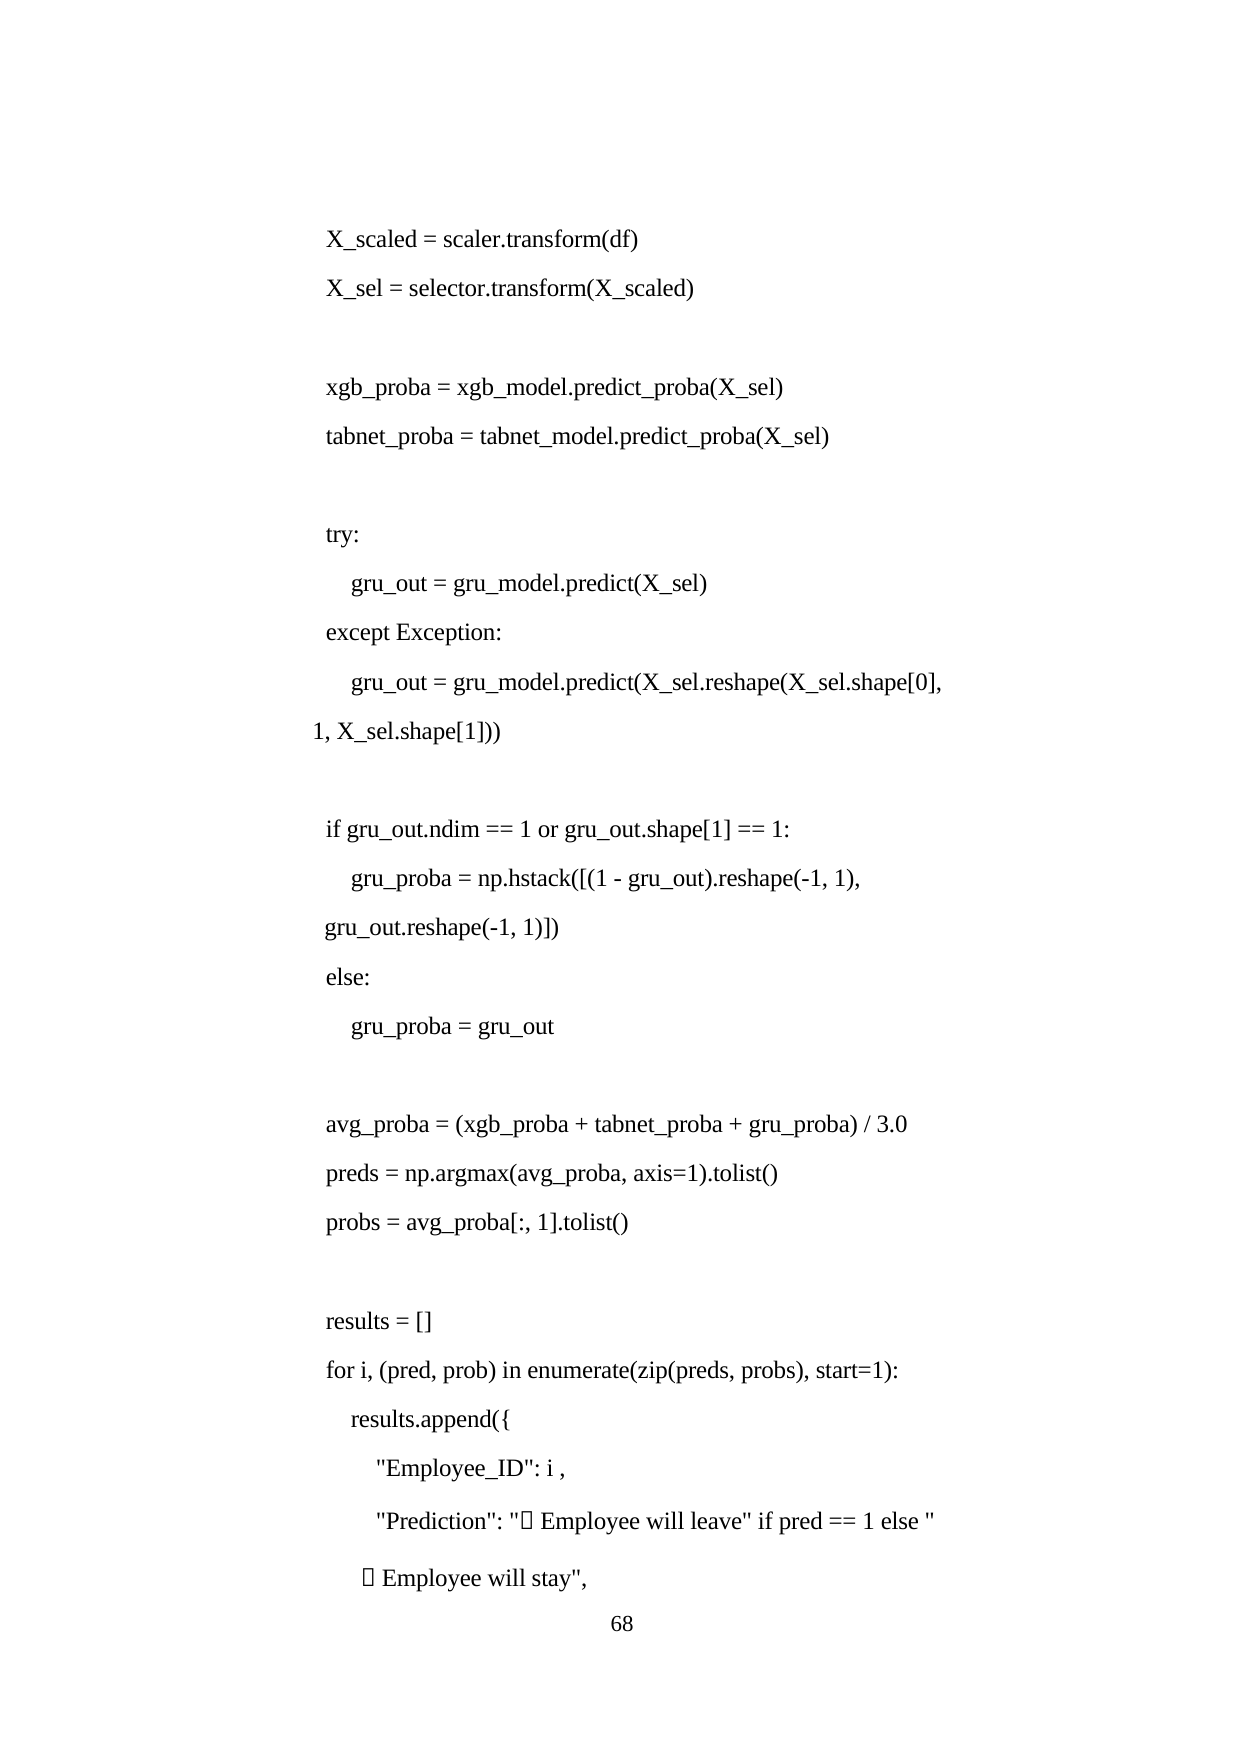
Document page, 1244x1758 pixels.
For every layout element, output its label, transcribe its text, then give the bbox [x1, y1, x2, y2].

subtitle gru_out.reshape(-1, 1)]) [276, 912, 1027, 941]
subtitle results.append({ [276, 1404, 1027, 1433]
subtitle "Prediction": "🚨 Employee will leave" if pred == 1 else " [276, 1502, 1027, 1537]
subtitle preds = np.argmax(avg_proba, axis=1).tolist() [276, 1158, 1027, 1187]
subtitle X_scaled = scaler.transform(df) [276, 224, 1027, 253]
subtitle gru_proba = np.hstack([(1 - gru_out).reshape(-1, 1), [276, 863, 1027, 892]
subtitle X_sel = selector.transform(X_scaled) [276, 273, 1027, 302]
subtitle except Exception: [276, 617, 1027, 646]
subtitle tabnet_proba = tabnet_model.predict_proba(X_sel) [276, 421, 1027, 449]
subtitle 1, X_sel.shape[1])) [276, 716, 1027, 744]
subtitle "Employee_ID": i , [276, 1453, 1027, 1482]
subtitle xgb_proba = xgb_model.predict_proba(X_sel) [276, 372, 1027, 400]
subtitle try: [276, 519, 1027, 548]
subtitle for i, (pred, prob) in enumerate(zip(preds, probs), start=1): [276, 1355, 1027, 1384]
subtitle gru_proba = gru_out [276, 1011, 1027, 1039]
subtitle avg_proba = (xgb_proba + tabnet_proba + gru_proba) / 3.0 [276, 1109, 1027, 1138]
subtitle results = [] [276, 1306, 1027, 1334]
subtitle probs = avg_proba[:, 1].tolist() [276, 1207, 1027, 1236]
subtitle if gru_out.ndim == 1 or gru_out.shape[1] == 1: [276, 814, 1027, 843]
subtitle gru_out = gru_model.predict(X_sel) [276, 568, 1027, 597]
subtitle ✅ Employee will stay", [276, 1559, 1027, 1594]
subtitle gru_out = gru_model.predict(X_sel.reshape(X_sel.shape[0], [276, 667, 1027, 695]
subtitle else: [276, 962, 1027, 990]
